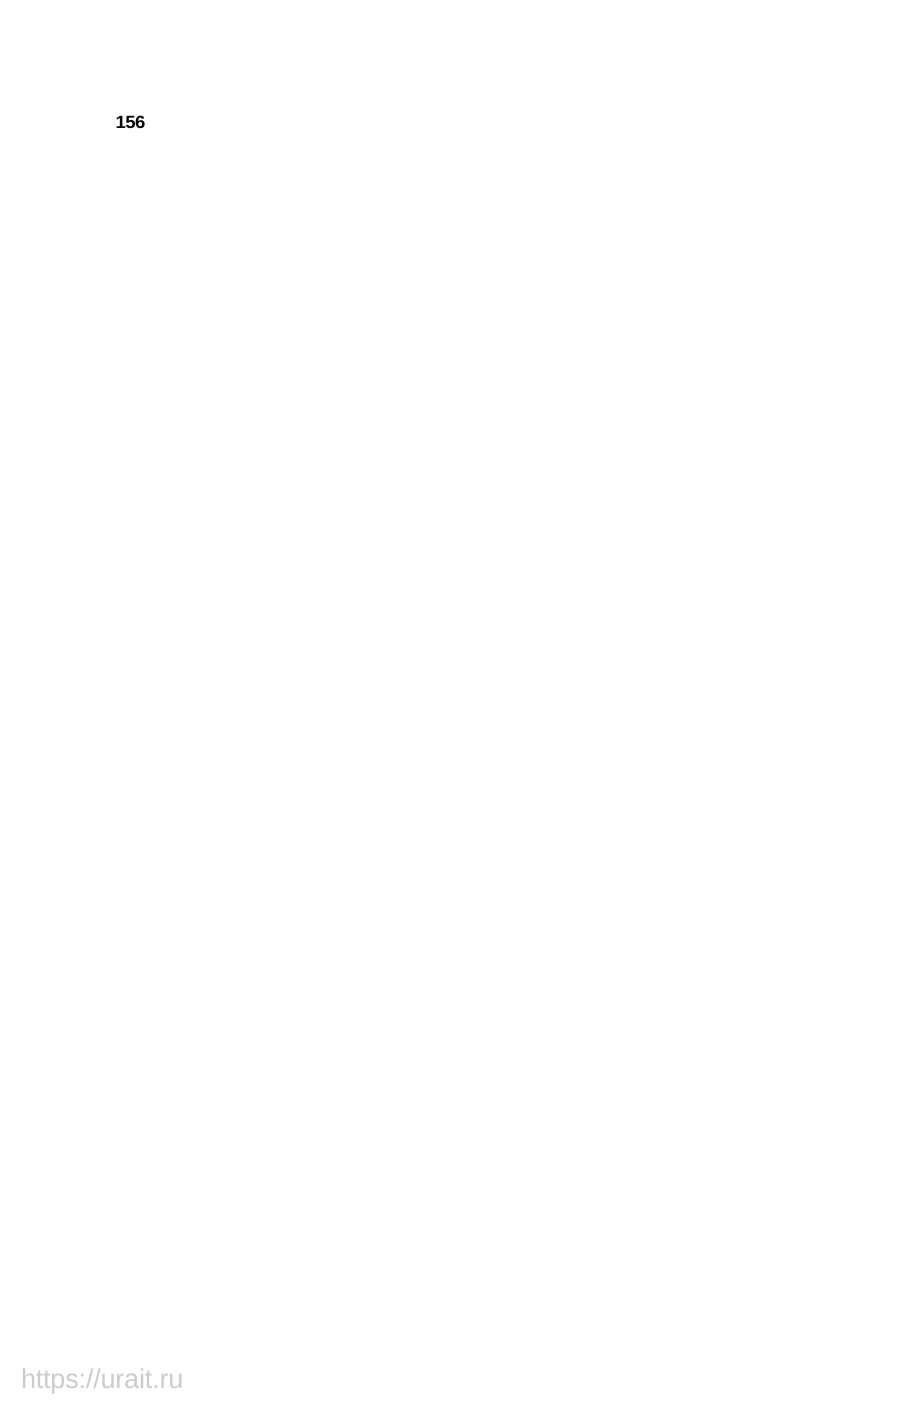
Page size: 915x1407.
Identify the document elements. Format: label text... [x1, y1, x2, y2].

text 156 [115, 112, 817, 132]
